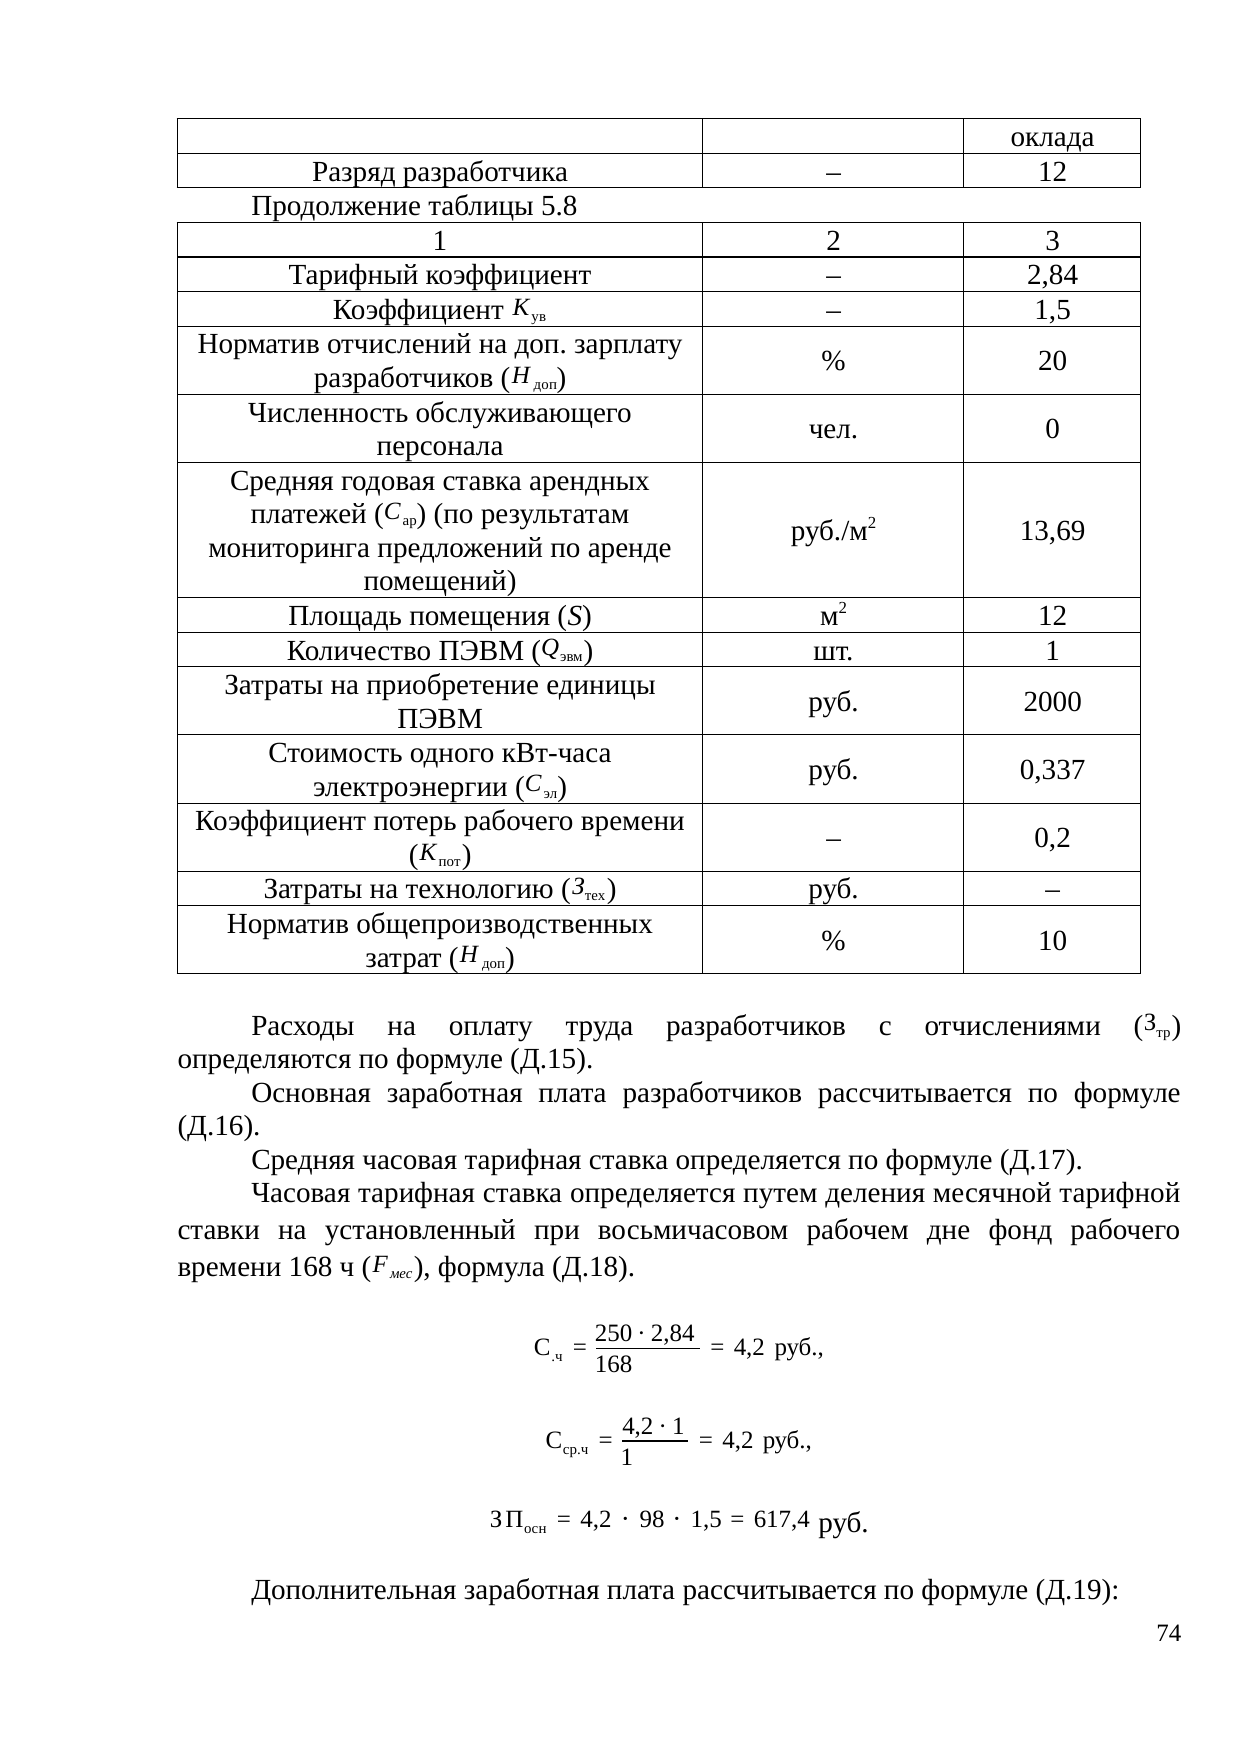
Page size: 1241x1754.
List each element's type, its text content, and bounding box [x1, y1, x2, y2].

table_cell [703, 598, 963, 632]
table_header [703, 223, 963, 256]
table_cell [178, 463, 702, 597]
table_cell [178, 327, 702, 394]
text Дополнительная заработная плата рассчитывается по формуле (Д.19): [177, 1572, 1181, 1605]
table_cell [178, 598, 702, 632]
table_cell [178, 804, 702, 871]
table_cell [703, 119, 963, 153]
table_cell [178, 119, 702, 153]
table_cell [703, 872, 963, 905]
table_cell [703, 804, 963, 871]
text Расходы на оплату труда разработчиков с отчислениями () определяются по формуле (Д.15). [177, 1008, 1181, 1075]
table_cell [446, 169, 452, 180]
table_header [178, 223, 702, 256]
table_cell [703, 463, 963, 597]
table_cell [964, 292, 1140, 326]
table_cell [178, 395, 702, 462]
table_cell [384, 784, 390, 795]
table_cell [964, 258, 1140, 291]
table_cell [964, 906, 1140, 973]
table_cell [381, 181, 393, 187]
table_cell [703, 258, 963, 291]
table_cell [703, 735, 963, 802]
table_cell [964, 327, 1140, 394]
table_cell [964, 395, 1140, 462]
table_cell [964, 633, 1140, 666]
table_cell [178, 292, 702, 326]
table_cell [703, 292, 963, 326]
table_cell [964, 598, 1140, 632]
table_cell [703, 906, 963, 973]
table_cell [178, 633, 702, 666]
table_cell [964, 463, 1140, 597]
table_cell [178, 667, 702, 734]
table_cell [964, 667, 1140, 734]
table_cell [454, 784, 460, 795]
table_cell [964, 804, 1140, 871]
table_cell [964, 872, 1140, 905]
text Продолжение таблицы 5.8 [177, 188, 1181, 222]
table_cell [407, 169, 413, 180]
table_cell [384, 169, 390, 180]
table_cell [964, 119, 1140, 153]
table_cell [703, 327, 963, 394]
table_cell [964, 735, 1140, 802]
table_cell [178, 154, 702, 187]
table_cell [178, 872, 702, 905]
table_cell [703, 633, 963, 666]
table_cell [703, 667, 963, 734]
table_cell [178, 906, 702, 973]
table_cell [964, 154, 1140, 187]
text Средняя часовая тарифная ставка определяется по формуле (Д.17). [177, 1142, 1181, 1176]
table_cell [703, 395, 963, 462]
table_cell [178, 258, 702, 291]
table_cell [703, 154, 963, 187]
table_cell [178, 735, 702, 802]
text Основная заработная плата разработчиков рассчитывается по формуле (Д.16). [177, 1075, 1181, 1142]
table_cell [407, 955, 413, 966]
text Часовая тарифная ставка определяется путем деления месячной тарифной ставки на установленный при восьмичасовом рабочем дне фонд рабочего времени 168 ч (), формула (Д.18). [177, 1176, 1181, 1283]
text руб. [177, 1505, 1181, 1538]
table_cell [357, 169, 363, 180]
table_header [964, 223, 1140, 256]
